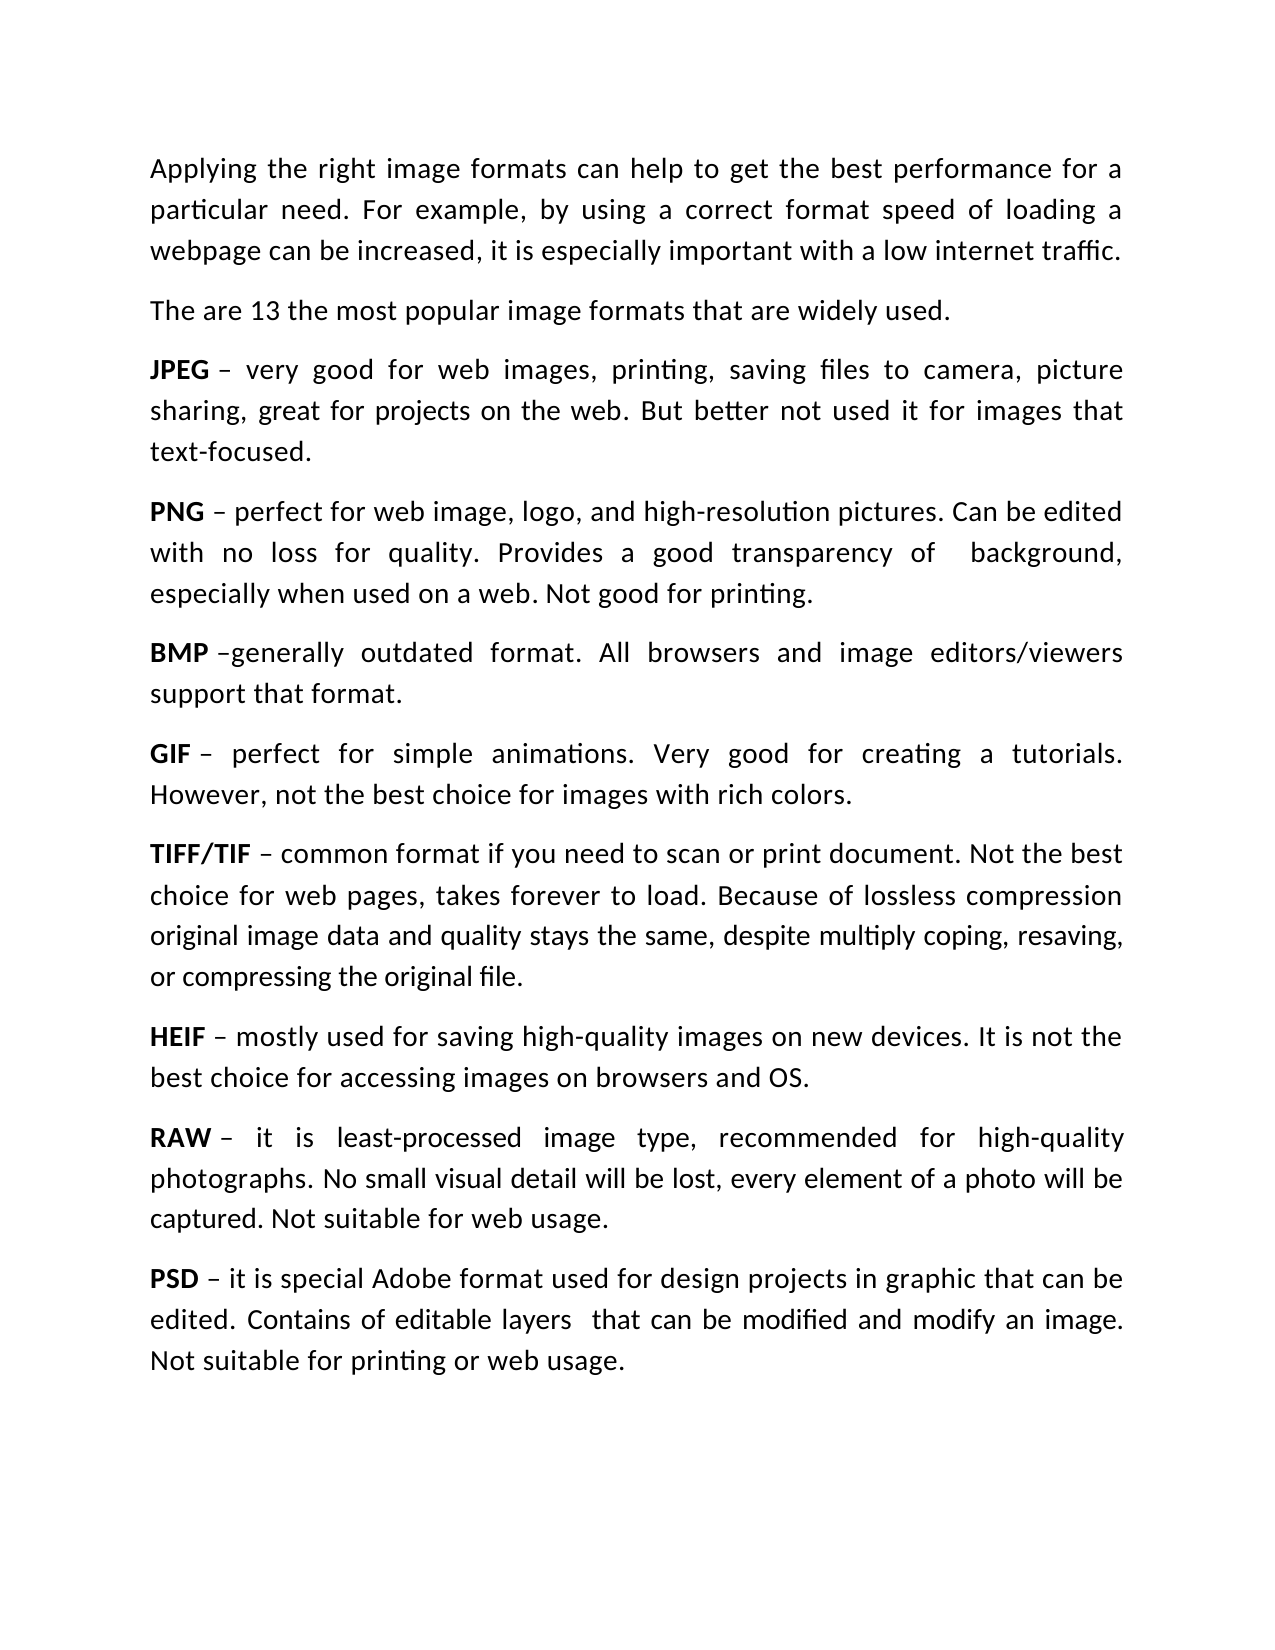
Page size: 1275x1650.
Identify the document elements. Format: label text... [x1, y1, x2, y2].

text Applying the right image formats can help to get the best performance for a particular need. For example, by using a correct format speed of loading a webpage can be increased, it is especially important with a low internet traffic. [150, 150, 1125, 267]
text TIFF/TIF – common format if you need to scan or print document. Not the best choice for web pages, takes forever to load. Because of lossless compression original image data and quality stays the same, despite multiply coping, resaving, or compressing the original file. [150, 836, 1125, 994]
text GIF – perfect for simple animations. Very good for creating a tutorials. However, not the best choice for images with rich colors. [150, 735, 1125, 812]
text RAW – it is least-processed image type, recommended for high-quality photographs. No small visual detail will be lost, every element of a photo will be captured. Not suitable for web usage. [150, 1119, 1125, 1236]
text HEIF – mostly used for saving high-quality images on new devices. It is not the best choice for accessing images on browsers and OS. [150, 1018, 1125, 1095]
text JPEG – very good for web images, printing, saving files to camera, picture sharing, great for projects on the web. But better not used it for images that text-focused. [150, 351, 1125, 469]
text BMP –generally outdated format. All browsers and image editors/viewers support that format. [150, 634, 1125, 711]
text The are 13 the most popular image formats that are widely used. [150, 292, 1125, 327]
text PNG – perfect for web image, logo, and high-resolution pictures. Can be edited with no loss for quality. Provides a good transparency of background, especially when used on a web. Not good for printing. [150, 493, 1125, 610]
text PSD – it is special Adobe format used for design projects in graphic that can be edited. Contains of editable layers that can be modified and modify an image. Not suitable for printing or web usage. [150, 1260, 1125, 1378]
